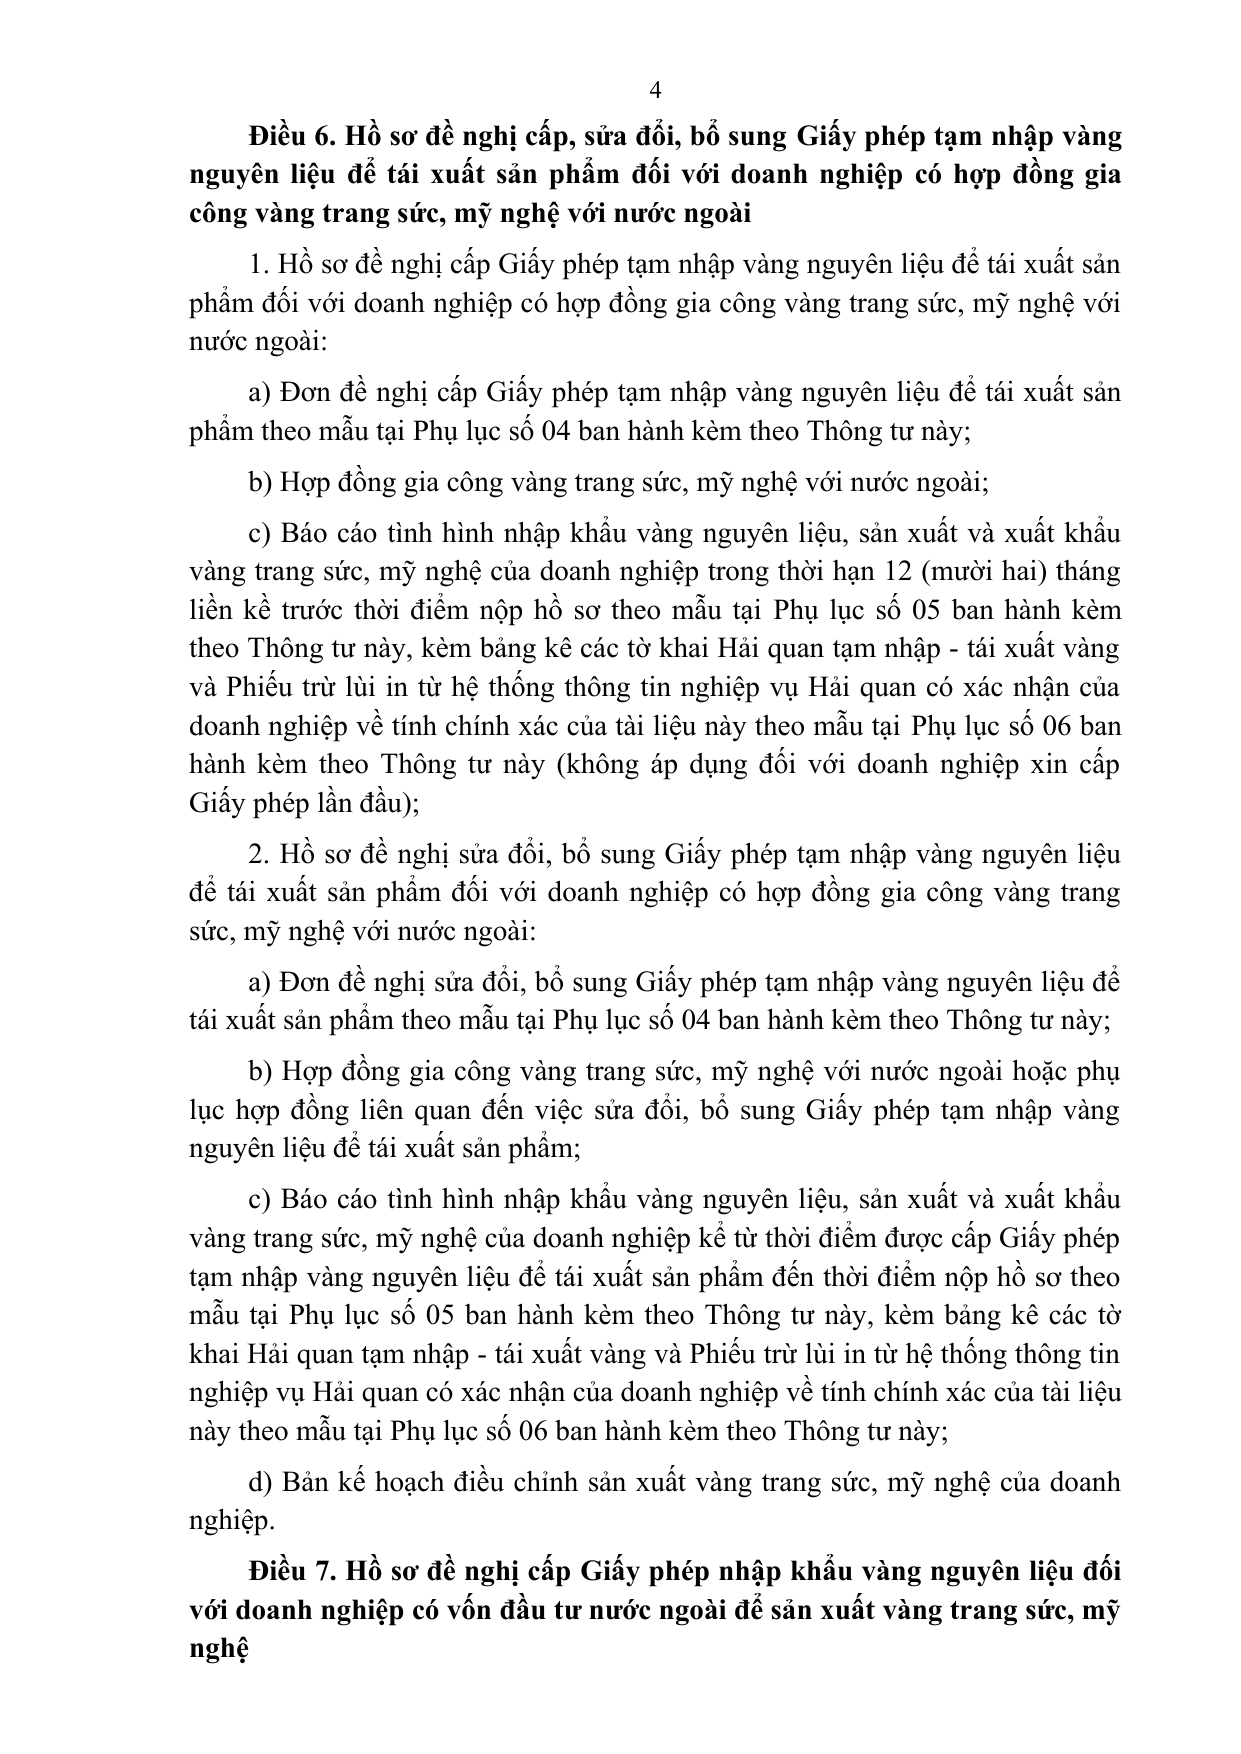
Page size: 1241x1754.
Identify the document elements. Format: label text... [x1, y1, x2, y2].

text a) Đơn đề nghị sửa đổi, bổ sung Giấy phép tạm nhập vàng nguyên liệu để tái xuất sản phẩm theo mẫu tại Phụ lục số 04 ban hành kèm theo Thông tư này; [189, 964, 1122, 1036]
text 2. Hồ sơ đề nghị sửa đổi, bổ sung Giấy phép tạm nhập vàng nguyên liệu để tái xuất sản phẩm đối với doanh nghiệp có hợp đồng gia công vàng trang sức, mỹ nghệ với nước ngoài: [189, 836, 1122, 946]
text b) Hợp đồng gia công vàng trang sức, mỹ nghệ với nước ngoài; [189, 464, 1122, 497]
text b) Hợp đồng gia công vàng trang sức, mỹ nghệ với nước ngoài hoặc phụ lục hợp đồng liên quan đến việc sửa đổi, bổ sung Giấy phép tạm nhập vàng nguyên liệu để tái xuất sản phẩm; [189, 1053, 1122, 1164]
text c) Báo cáo tình hình nhập khẩu vàng nguyên liệu, sản xuất và xuất khẩu vàng trang sức, mỹ nghệ của doanh nghiệp kể từ thời điểm được cấp Giấy phép tạm nhập vàng nguyên liệu để tái xuất sản phẩm đến thời điểm nộp hồ sơ theo mẫu tại Phụ lục số 05 ban hành kèm theo Thông tư này, kèm bảng kê các tờ khai Hải quan tạm nhập - tái xuất vàng và Phiếu trừ lùi in từ hệ thống thông tin nghiệp vụ Hải quan có xác nhận của doanh nghiệp về tính chính xác của tài liệu này theo mẫu tại Phụ lục số 06 ban hành kèm theo Thông tư này; [189, 1182, 1122, 1446]
text a) Đơn đề nghị cấp Giấy phép tạm nhập vàng nguyên liệu để tái xuất sản phẩm theo mẫu tại Phụ lục số 04 ban hành kèm theo Thông tư này; [189, 374, 1122, 446]
text Điều 6. Hồ sơ đề nghị cấp, sửa đổi, bổ sung Giấy phép tạm nhập vàng nguyên liệu để tái xuất sản phẩm đối với doanh nghiệp có hợp đồng gia công vàng trang sức, mỹ nghệ với nước ngoài [189, 118, 1122, 229]
text Điều 7. Hồ sơ đề nghị cấp Giấy phép nhập khẩu vàng nguyên liệu đối với doanh nghiệp có vốn đầu tư nước ngoài để sản xuất vàng trang sức, mỹ nghệ [189, 1553, 1122, 1664]
text c) Báo cáo tình hình nhập khẩu vàng nguyên liệu, sản xuất và xuất khẩu vàng trang sức, mỹ nghệ của doanh nghiệp trong thời hạn 12 (mười hai) tháng liền kề trước thời điểm nộp hồ sơ theo mẫu tại Phụ lục số 05 ban hành kèm theo Thông tư này, kèm bảng kê các tờ khai Hải quan tạm nhập - tái xuất vàng và Phiếu trừ lùi in từ hệ thống thông tin nghiệp vụ Hải quan có xác nhận của doanh nghiệp về tính chính xác của tài liệu này theo mẫu tại Phụ lục số 06 ban hành kèm theo Thông tư này (không áp dụng đối với doanh nghiệp xin cấp Giấy phép lần đầu); [189, 515, 1122, 818]
text d) Bản kế hoạch điều chỉnh sản xuất vàng trang sức, mỹ nghệ của doanh nghiệp. [189, 1464, 1122, 1536]
text 1. Hồ sơ đề nghị cấp Giấy phép tạm nhập vàng nguyên liệu để tái xuất sản phẩm đối với doanh nghiệp có hợp đồng gia công vàng trang sức, mỹ nghệ với nước ngoài: [189, 246, 1122, 357]
